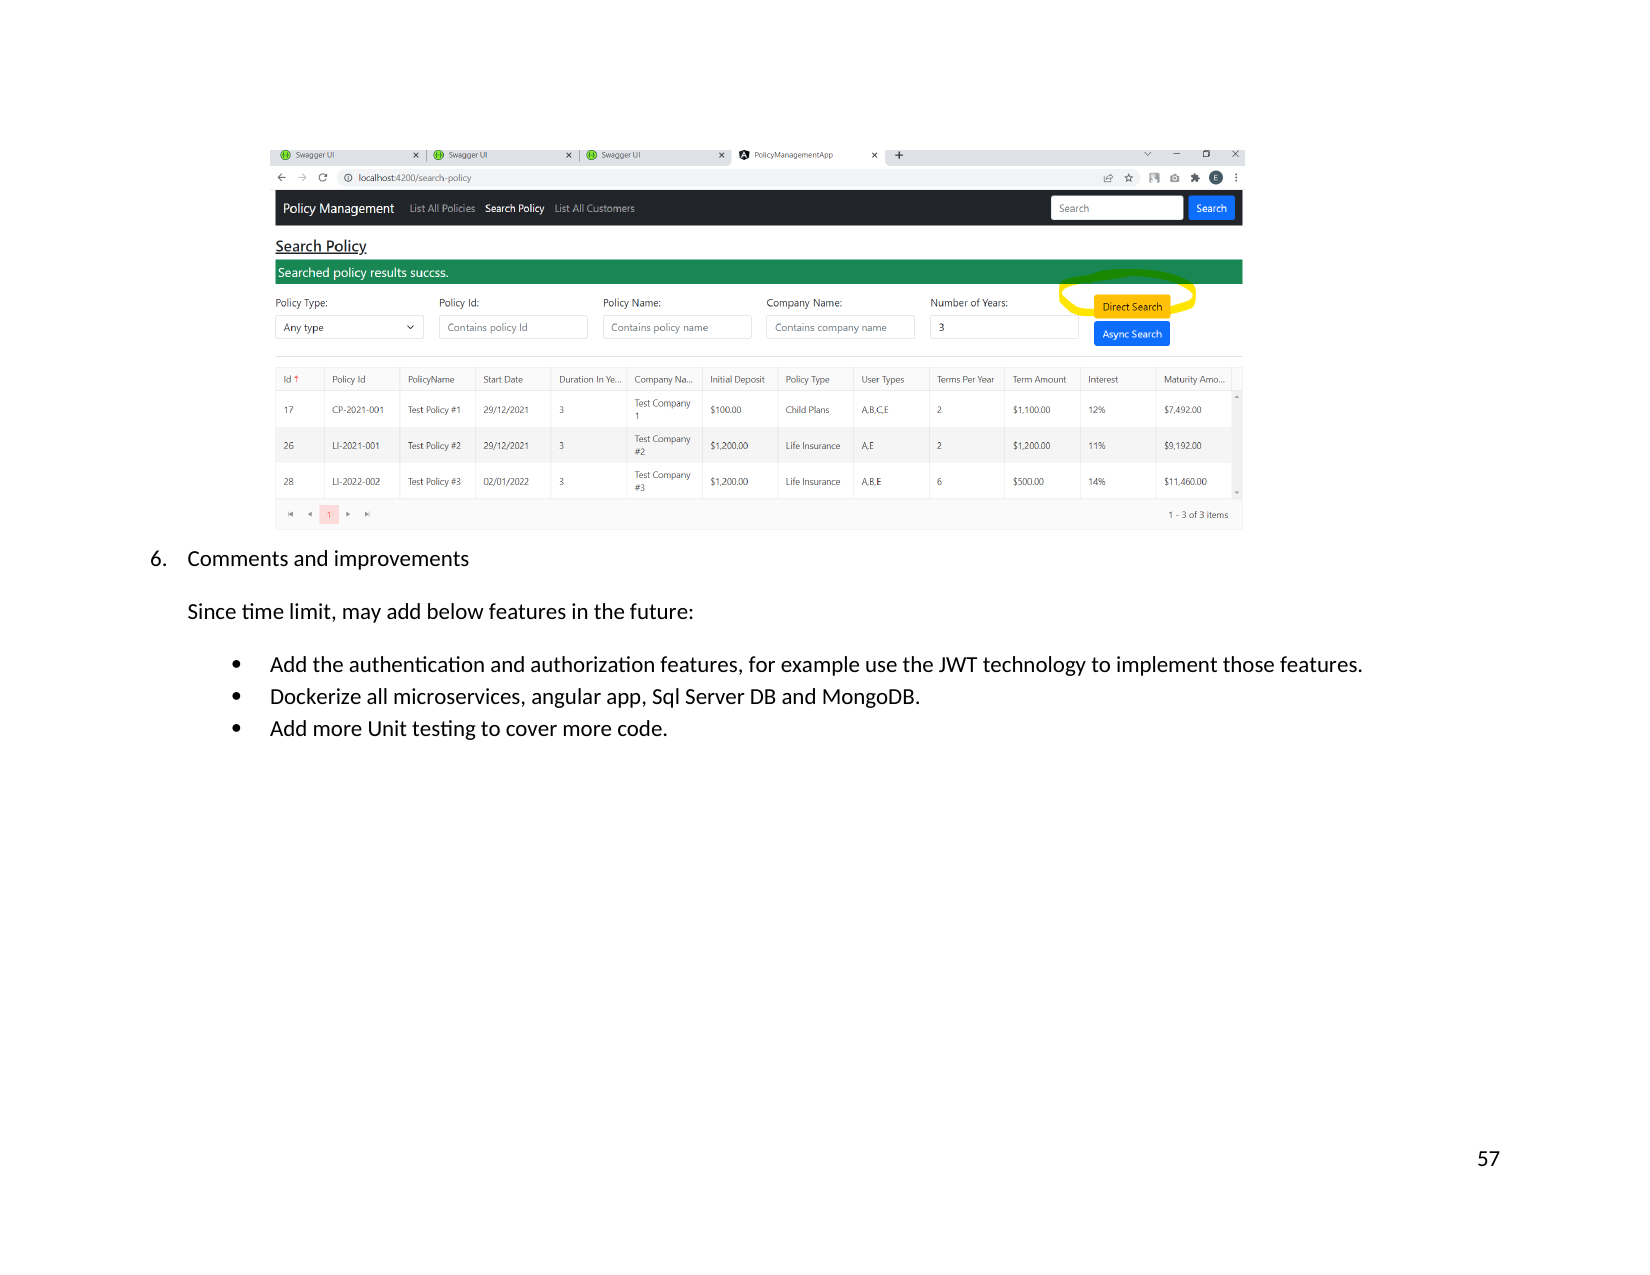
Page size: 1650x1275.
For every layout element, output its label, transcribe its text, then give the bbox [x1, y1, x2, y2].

list Comments and improvements [150, 544, 1500, 572]
text Since time limit, may add below features in the future: [187, 597, 1500, 625]
picture [270, 150, 1245, 540]
list Add the authentication and authorization features, for example use the JWT technology to implement those features. [232, 650, 1500, 678]
list Add more Unit testing to cover more code. [232, 714, 1500, 742]
list Dockerize all microservices, angular app, Sql Server DB and MongoDB. [232, 682, 1500, 710]
